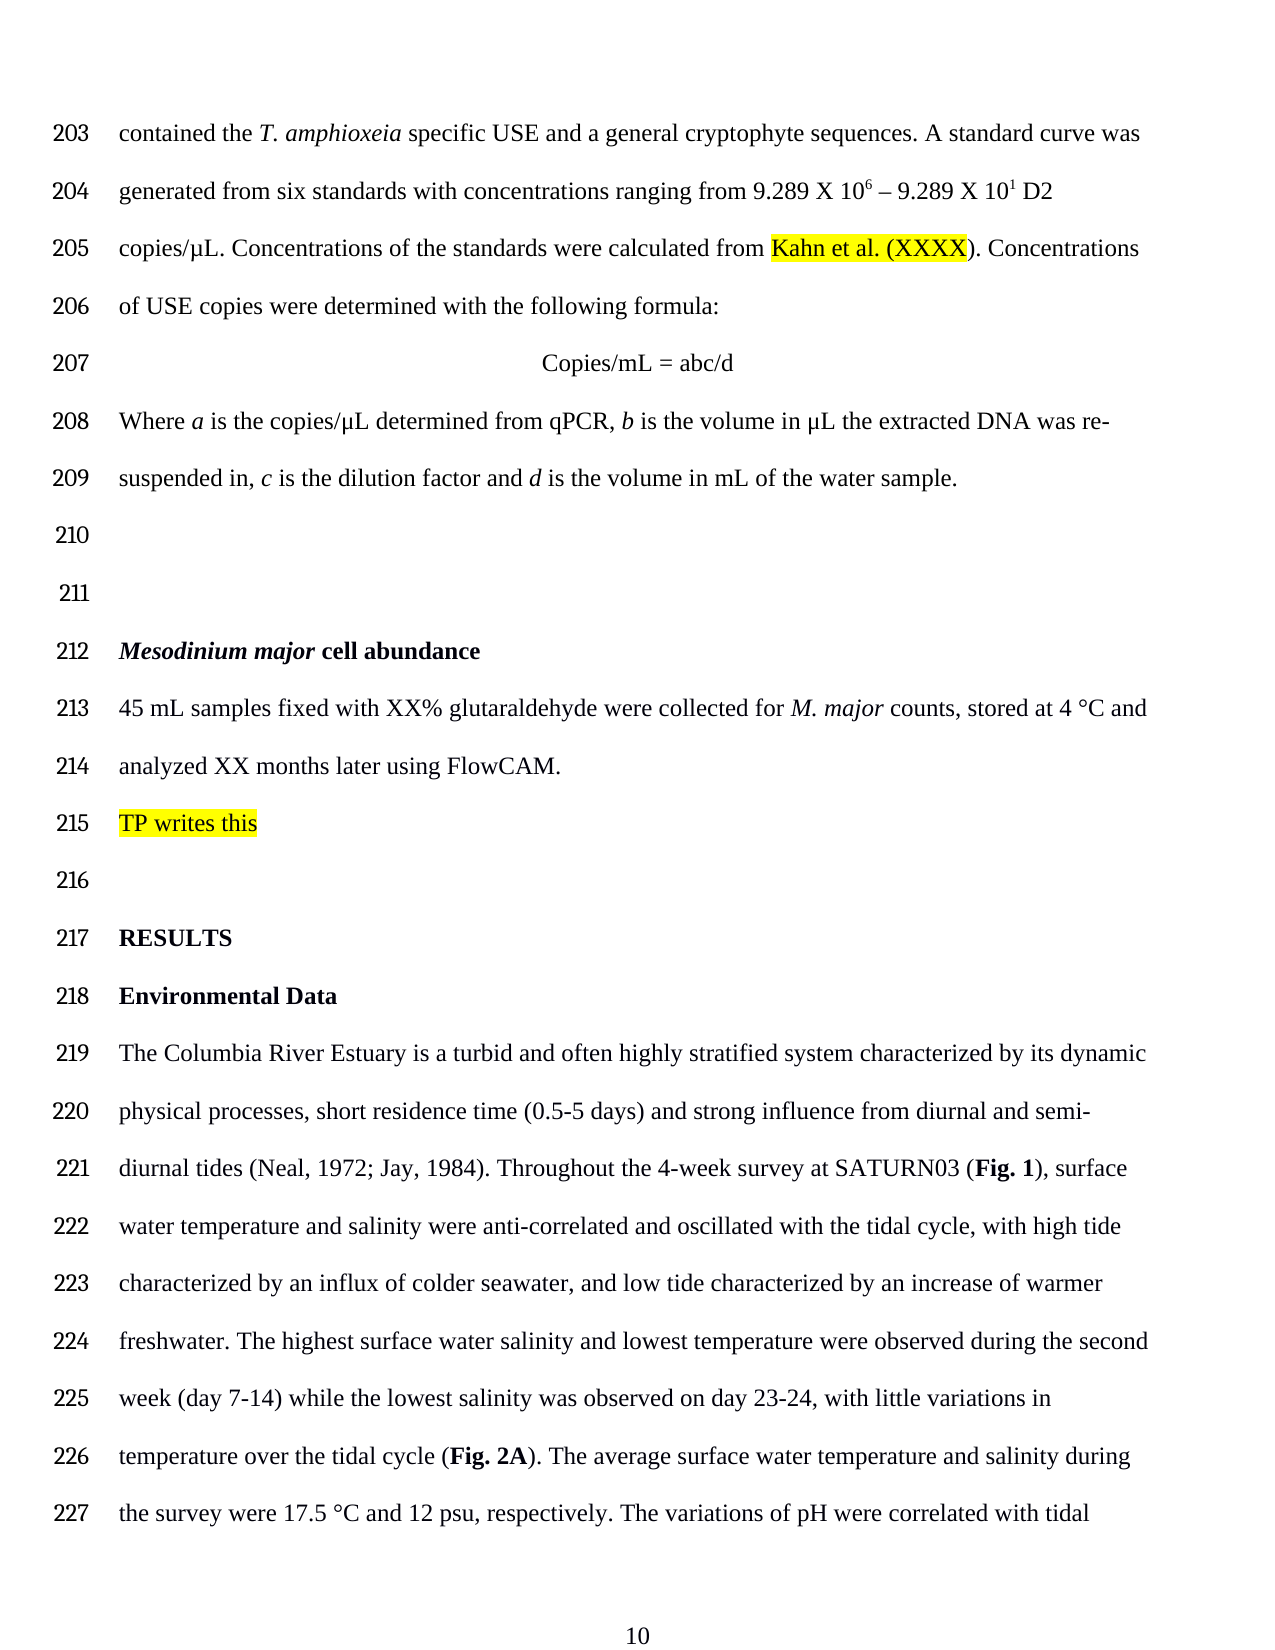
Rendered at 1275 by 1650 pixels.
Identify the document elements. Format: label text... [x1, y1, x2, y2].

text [118, 118, 1156, 320]
text RESULTS [118, 923, 1156, 952]
text 45 mL samples fixed with XX% glutaraldehyde were collected for M. major counts, stored at 4 °C and analyzed XX months later using FlowCAM. [118, 693, 1156, 780]
text TP writes this [118, 808, 1156, 837]
text Where a is the copies/μL determined from qPCR, b is the volume in μL the extracted DNA was re-suspended in, c is the dilution factor and d is the volume in mL of the water sample. [118, 406, 1156, 492]
text Mesodinium major cell abundance [118, 636, 1156, 665]
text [118, 1038, 1156, 1527]
text Environmental Data [118, 981, 1156, 1010]
text Copies/mL = abc/d [118, 348, 1156, 377]
